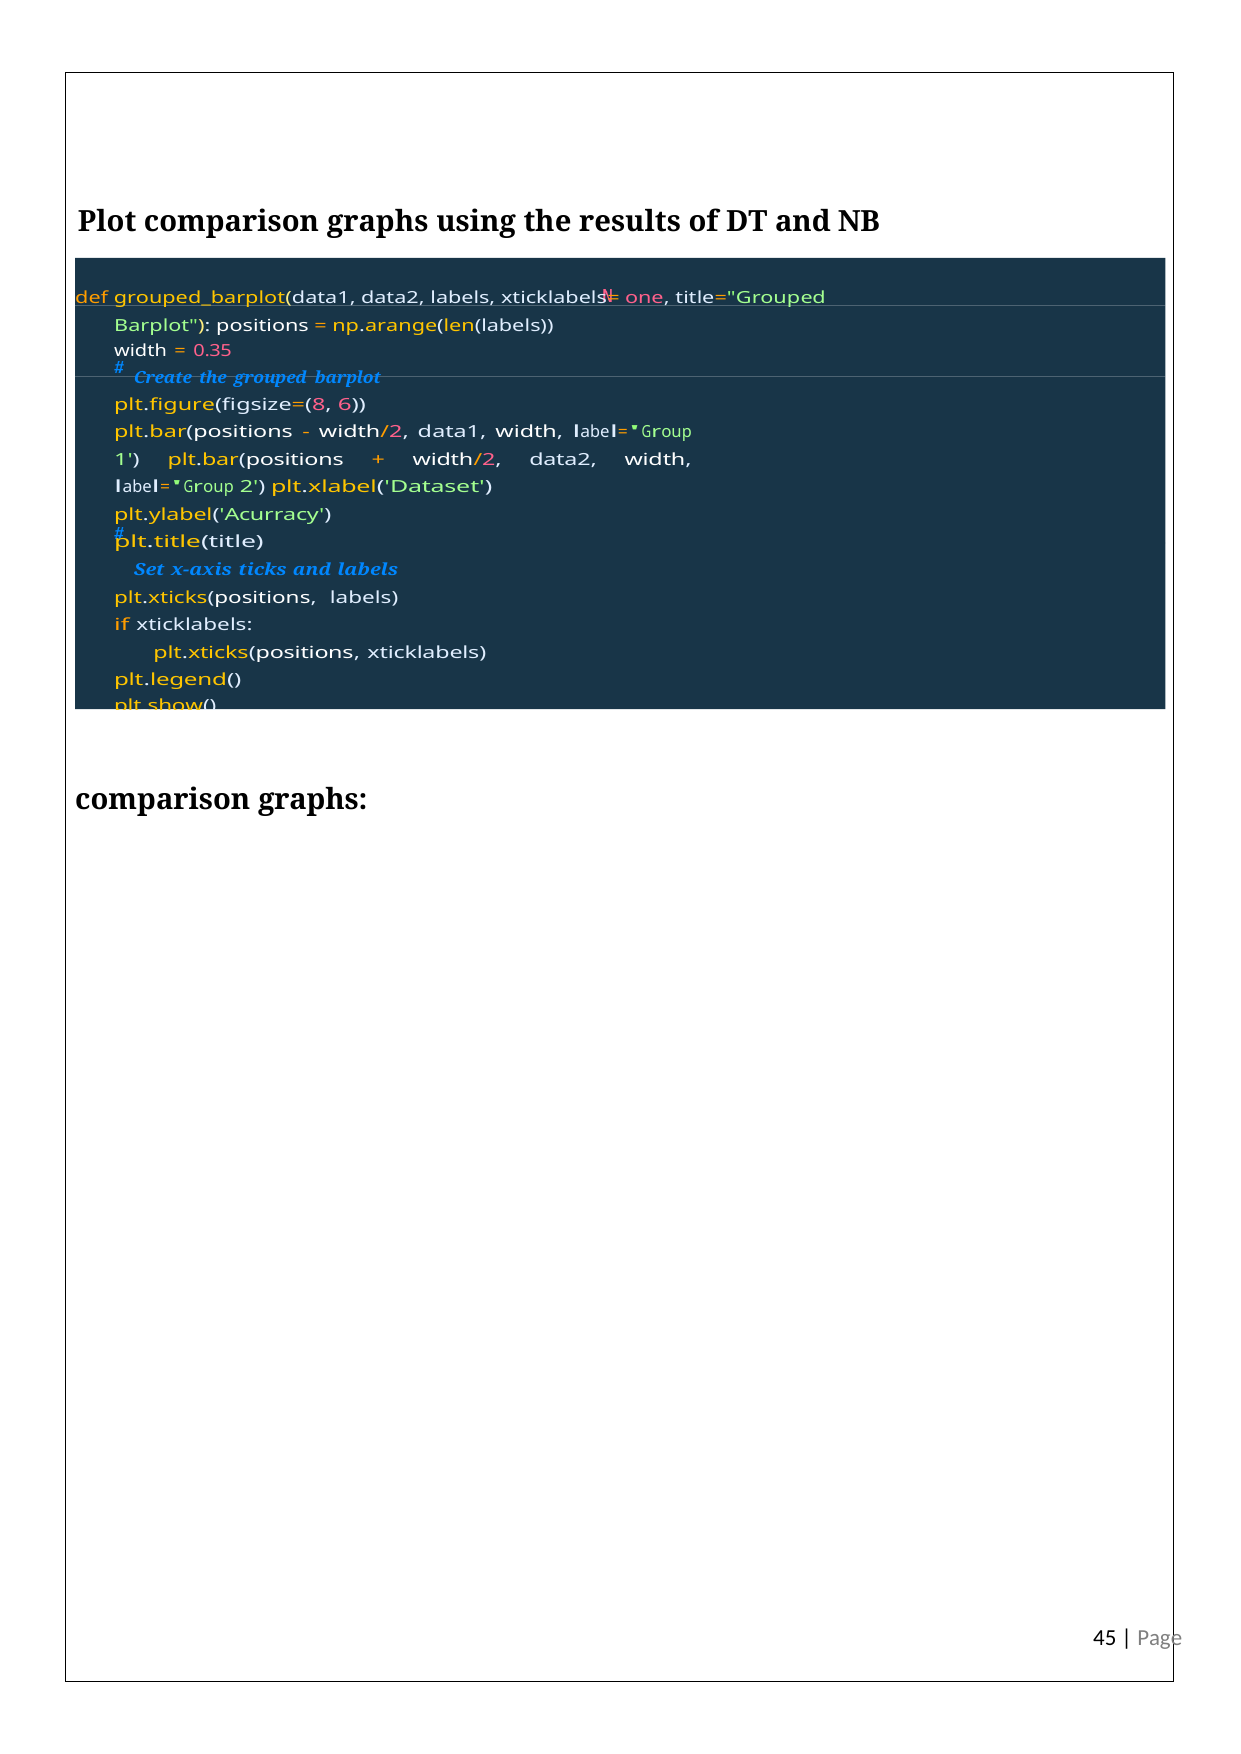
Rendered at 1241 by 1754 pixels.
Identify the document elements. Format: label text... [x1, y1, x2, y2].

text Plot comparison graphs using the results of DT and NB [64, 200, 1182, 240]
picture [114, 527, 124, 539]
text comparison graphs: [75, 778, 1182, 818]
picture [114, 361, 124, 373]
picture [603, 289, 612, 302]
